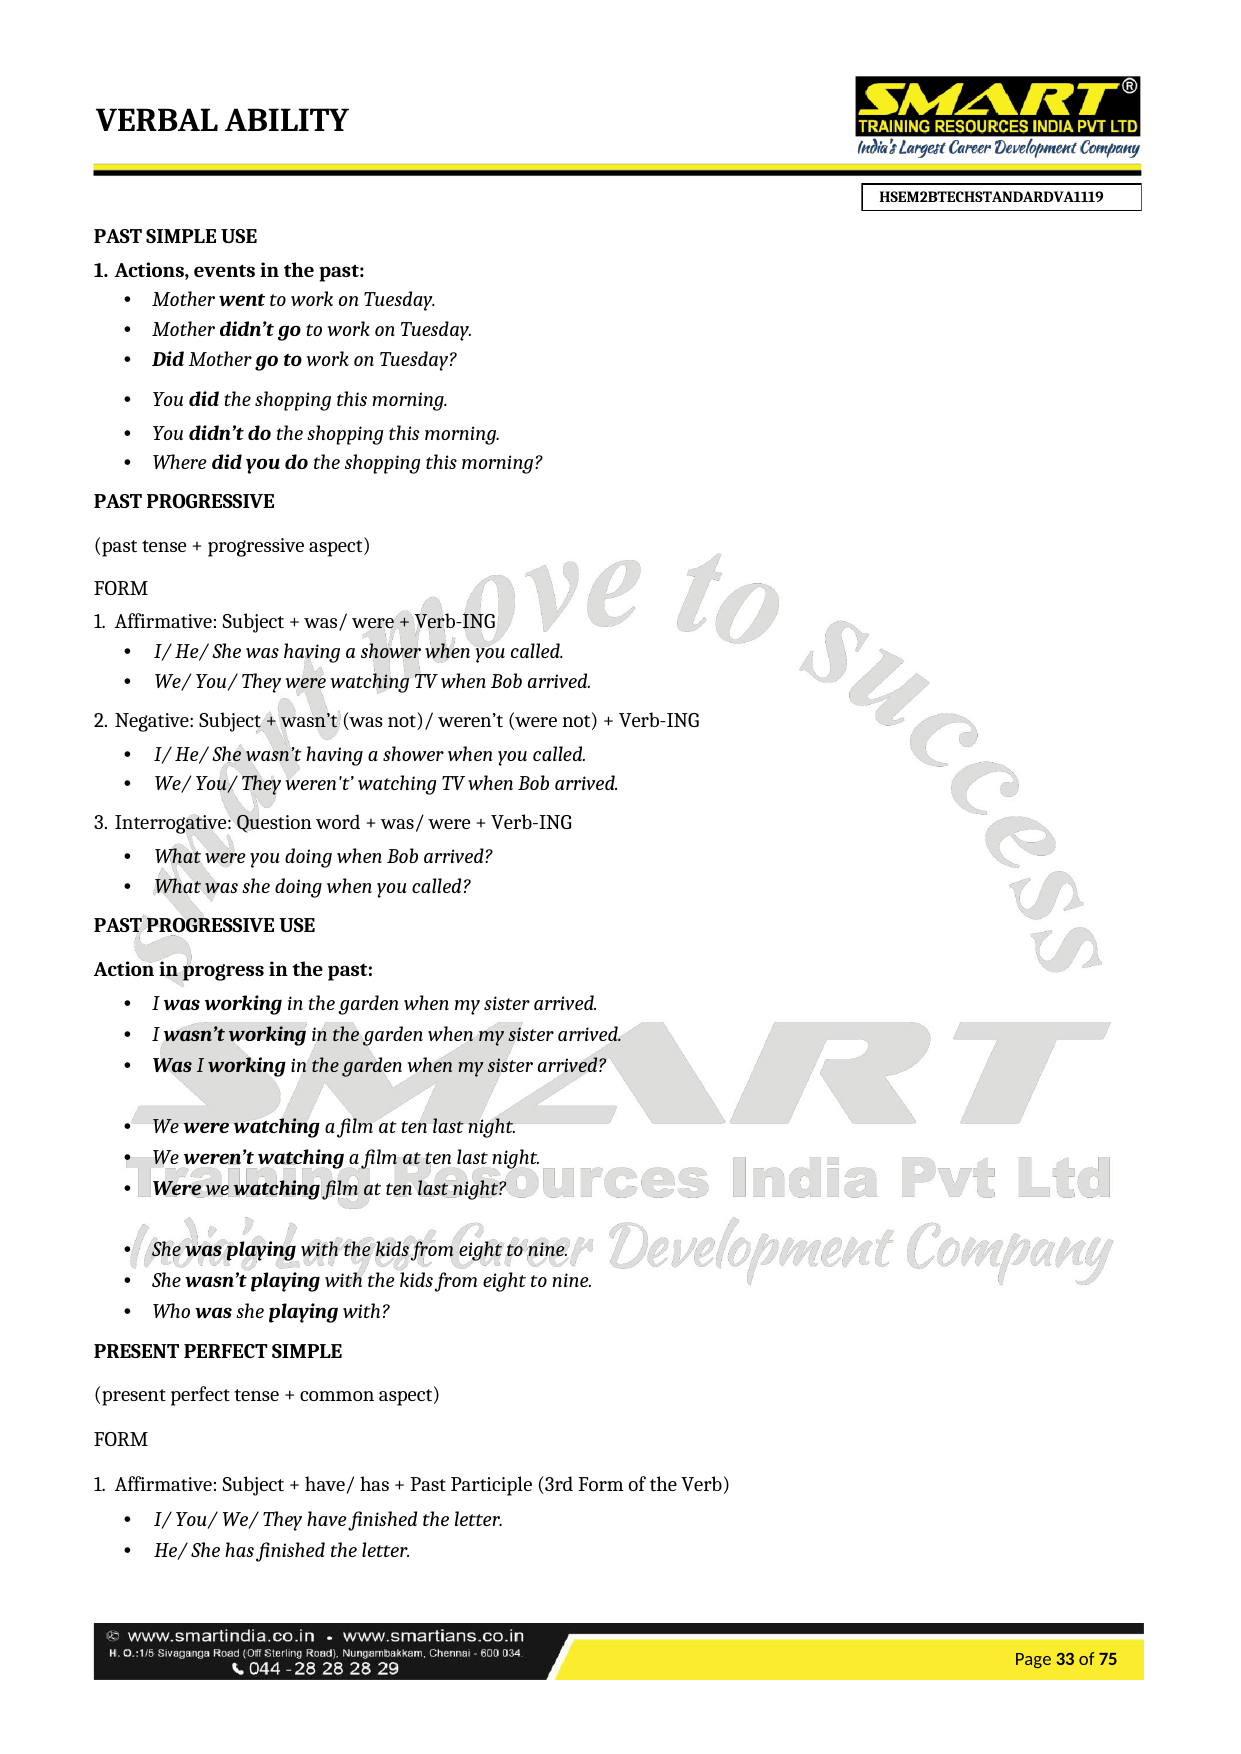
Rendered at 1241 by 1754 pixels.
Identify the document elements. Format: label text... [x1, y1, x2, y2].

list Did Mother go to work on Tuesday? [123, 346, 804, 371]
list Negative: Subject + wasn’t (was not)/ weren’t (were not) + Verb-ING [94, 708, 804, 732]
text PAST SIMPLE USE [94, 225, 804, 249]
text Page 33 of 75 [1014, 1647, 1133, 1669]
list Who was she playing with? [123, 1299, 804, 1323]
text (past tense + progressive aspect) [94, 533, 804, 557]
list We were watching a film at ten last night. [123, 1114, 804, 1138]
text HSEM2BTECHSTANDARDVA1119 [879, 189, 1133, 207]
list We/ You/ They weren't’ watching TV when Bob arrived. [123, 771, 804, 796]
list We/ You/ They were watching TV when Bob arrived. [123, 668, 804, 693]
list I was working in the garden when my sister arrived. [123, 991, 804, 1015]
list What were you doing when Bob arrived? [123, 844, 804, 869]
list You did the shopping this morning. [123, 387, 804, 411]
text FORM [94, 577, 804, 601]
text VERBAL ABILITY [96, 101, 804, 139]
picture [93, 1623, 1144, 1680]
list Where did you do the shopping this morning? [123, 450, 804, 475]
text Action in progress in the past: [94, 957, 804, 981]
list Affirmative: Subject + was/ were + Verb-ING [94, 610, 804, 634]
list Actions, events in the past: [94, 258, 804, 282]
picture [94, 539, 1144, 1297]
list I/ You/ We/ They have finished the letter. [123, 1507, 804, 1532]
list Mother didn’t go to work on Tuesday. [123, 317, 804, 342]
list Was I working in the garden when my sister arrived? [123, 1052, 804, 1077]
text (present perfect tense + common aspect) [94, 1383, 804, 1407]
list Affirmative: Subject + have/ has + Past Participle (3rd Form of the Verb) [94, 1472, 804, 1496]
list Were we watching film at ten last night? [123, 1175, 804, 1200]
list I wasn’t working in the garden when my sister arrived. [123, 1022, 804, 1046]
list He/ She has finished the letter. [123, 1538, 804, 1563]
text PAST PROGRESSIVE USE [94, 914, 804, 938]
list Interrogative: Question word + was/ were + Verb-ING [94, 811, 804, 835]
list I/ He/ She was having a shower when you called. [123, 639, 804, 664]
list What was she doing when you called? [123, 874, 804, 898]
picture [861, 183, 1142, 211]
text PAST PROGRESSIVE [94, 490, 804, 514]
text FORM [94, 1428, 804, 1452]
list She was playing with the kids from eight to nine. [123, 1237, 804, 1262]
list I/ He/ She wasn’t having a shower when you called. [123, 742, 804, 766]
list We weren’t watching a film at ten last night. [123, 1144, 804, 1169]
text PRESENT PERFECT SIMPLE [94, 1339, 804, 1363]
list Mother went to work on Tuesday. [123, 287, 804, 312]
list You didn’t do the shopping this morning. [123, 420, 804, 445]
list She wasn’t playing with the kids from eight to nine. [123, 1268, 804, 1293]
picture [80, 75, 1142, 182]
